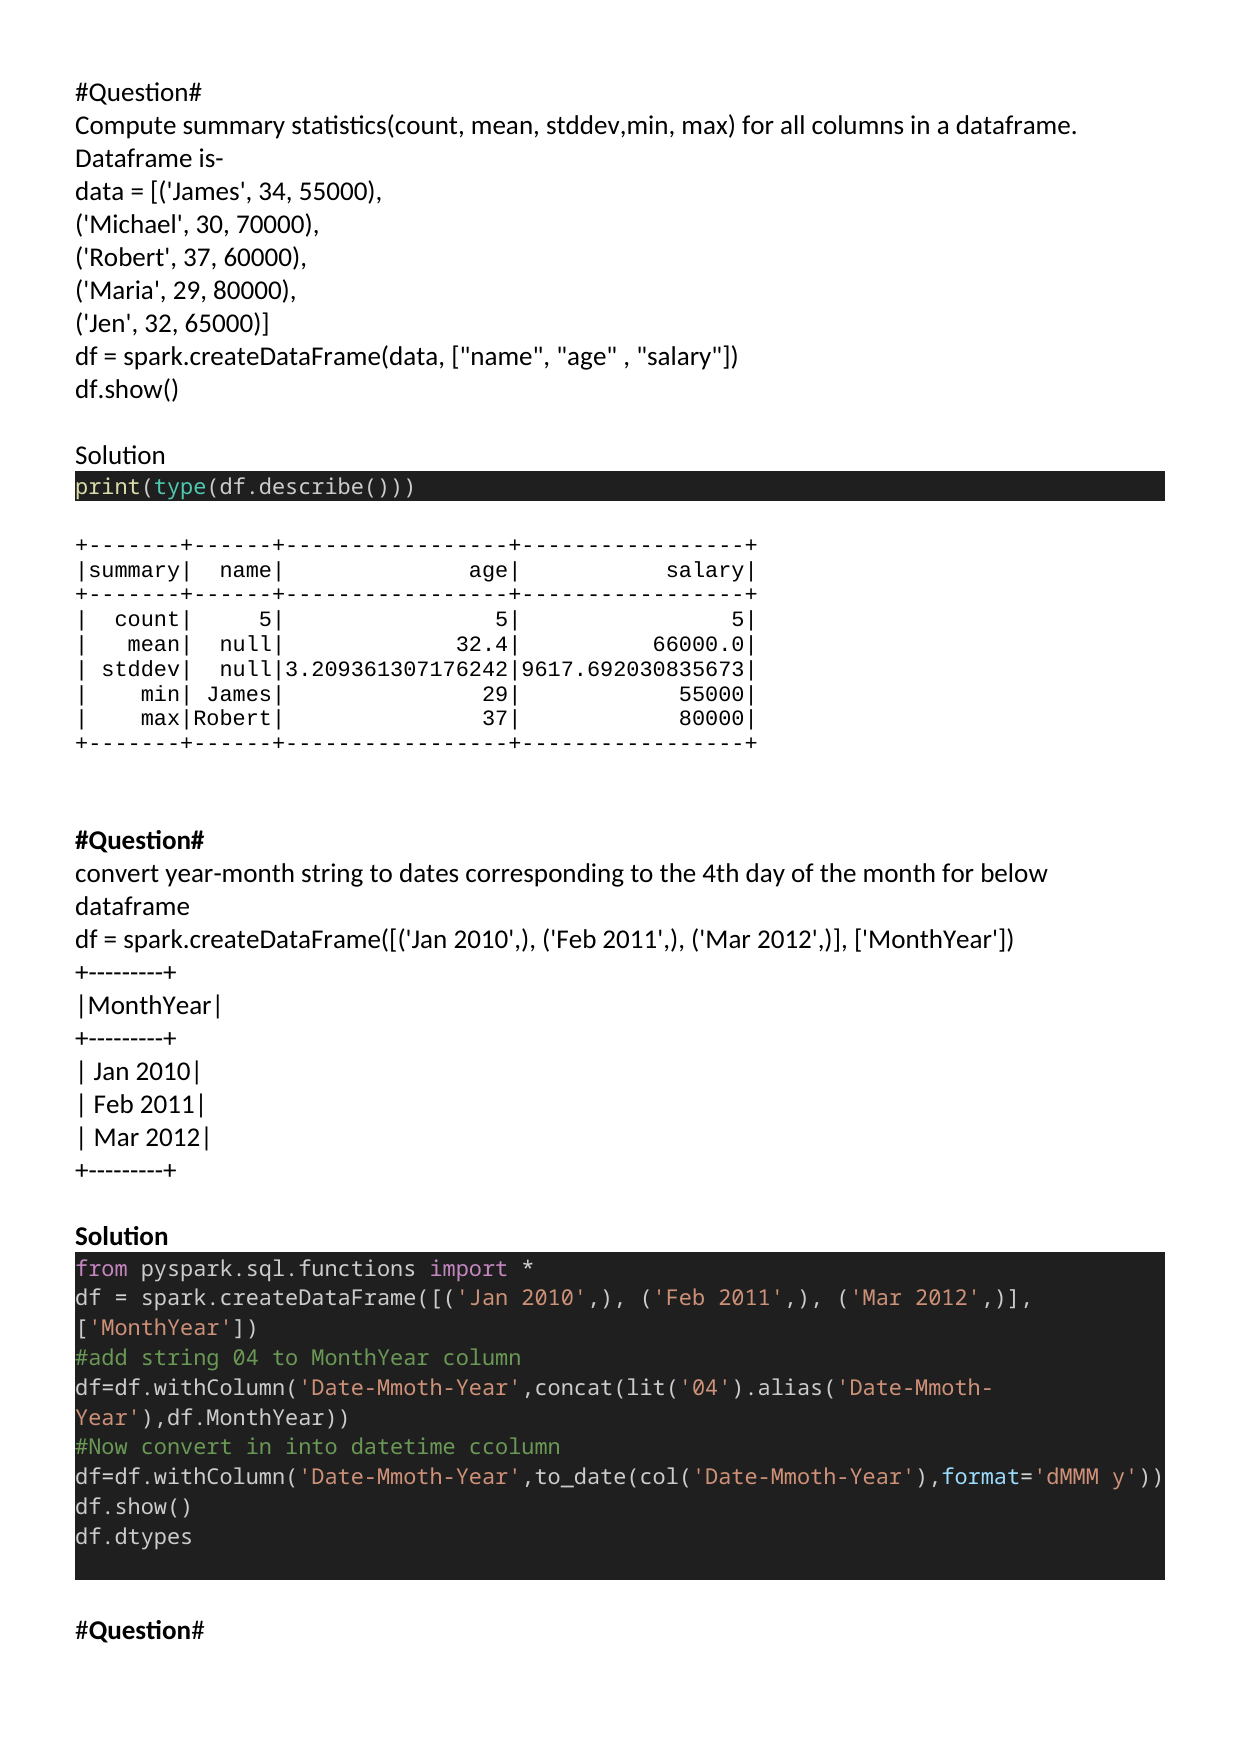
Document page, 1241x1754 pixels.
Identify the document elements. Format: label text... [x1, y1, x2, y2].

text ('Robert', 37, 60000), [75, 240, 1165, 273]
text print(type(df.describe())) [75, 471, 1165, 501]
text ('Jen', 32, 65000)] [75, 306, 1165, 339]
text ('Maria', 29, 80000), [75, 273, 1165, 306]
text | mean| null| 32.4| 66000.0| [75, 633, 1165, 658]
text #add string 04 to MonthYear column [75, 1342, 1165, 1372]
text #Now convert in into datetime ccolumn [75, 1431, 1165, 1461]
text #Question# [75, 1613, 1165, 1646]
text | max|Robert| 37| 80000| [75, 708, 1165, 732]
text +-------+------+-----------------+-----------------+ [75, 584, 1165, 608]
text data = [('James', 34, 55000), [75, 174, 1165, 207]
text df.dtypes [75, 1521, 1165, 1550]
text df=df.withColumn('Date-Mmoth-Year',to_date(col('Date-Mmoth-Year'),format='dMMM y')) [75, 1461, 1165, 1491]
text +---------+ [75, 1153, 1165, 1186]
text | Feb 2011| [75, 1087, 1165, 1120]
text +-------+------+-----------------+-----------------+ [75, 534, 1165, 559]
text |MonthYear| [75, 988, 1165, 1021]
text +---------+ [75, 1021, 1165, 1054]
text df = spark.createDataFrame(data, ["name", "age" , "salary"]) [75, 339, 1165, 372]
text Compute summary statistics(count, mean, stddev,min, max) for all columns in a dataframe. [75, 108, 1165, 141]
text Solution [75, 438, 1165, 471]
text #Question# [75, 75, 1165, 108]
text | Mar 2012| [75, 1120, 1165, 1153]
text ('Michael', 30, 70000), [75, 207, 1165, 240]
text df=df.withColumn('Date-Mmoth-Year',concat(lit('04').alias('Date-Mmoth-Year'),df.MonthYear)) [75, 1372, 1165, 1431]
text df = spark.createDataFrame([('Jan 2010',), ('Feb 2011',), ('Mar 2012',)], ['MonthYear']) [75, 922, 1165, 955]
text | stddev| null|3.209361307176242|9617.692030835673| [75, 658, 1165, 683]
text | count| 5| 5| 5| [75, 608, 1165, 633]
text |summary| name| age| salary| [75, 559, 1165, 584]
text df.show() [75, 1491, 1165, 1521]
text convert year-month string to dates corresponding to the 4th day of the month for below dataframe [75, 856, 1165, 922]
text #Question# [75, 823, 1165, 856]
text from pyspark.sql.functions import * [75, 1252, 1165, 1282]
text | min| James| 29| 55000| [75, 683, 1165, 708]
text df = spark.createDataFrame([('Jan 2010',), ('Feb 2011',), ('Mar 2012',)], ['MonthYear']) [75, 1282, 1165, 1342]
text Dataframe is- [75, 141, 1165, 174]
text df.show() [75, 372, 1165, 405]
text +---------+ [75, 955, 1165, 988]
text Solution [75, 1219, 1165, 1252]
text | Jan 2010| [75, 1054, 1165, 1087]
text +-------+------+-----------------+-----------------+ [75, 732, 1165, 757]
